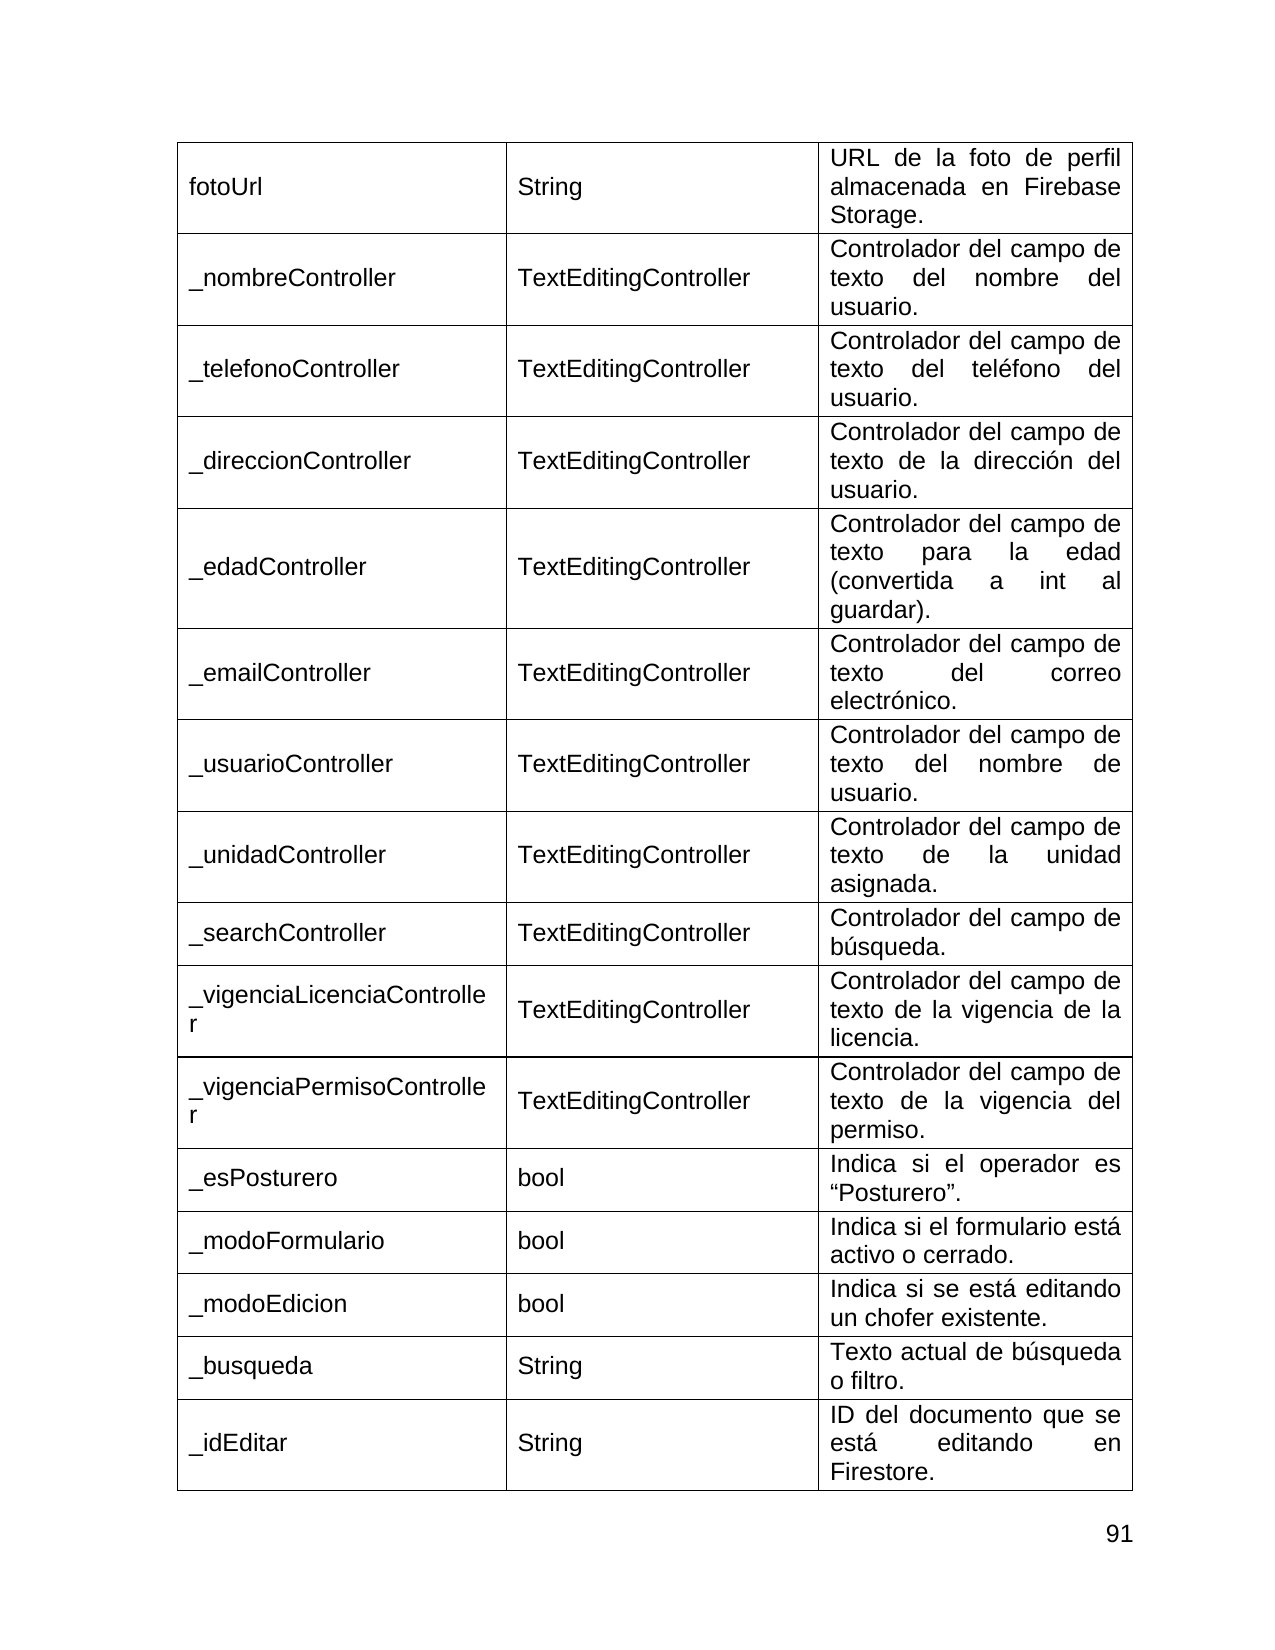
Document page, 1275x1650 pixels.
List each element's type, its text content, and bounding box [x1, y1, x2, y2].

table_cell _searchController [178, 903, 506, 965]
table_cell Controlador del campo de texto del correo electrónico. [819, 629, 1132, 719]
table_cell _unidadController [178, 812, 506, 902]
table_cell Controlador del campo de búsqueda. [819, 903, 1132, 965]
table_cell String [507, 143, 818, 233]
table_cell bool [507, 1274, 818, 1336]
table_cell Indica si se está editando un chofer existente. [819, 1274, 1132, 1336]
table_cell TextEditingController [507, 417, 818, 508]
table_cell _busqueda [178, 1337, 506, 1399]
table_cell _vigenciaPermisoController [178, 1058, 506, 1148]
table_cell Controlador del campo de texto de la unidad asignada. [819, 812, 1132, 902]
table_cell URL de la foto de perfil almacenada en Firebase Storage. [819, 143, 1132, 233]
table_cell TextEditingController [507, 720, 818, 811]
table_cell Controlador del campo de texto del nombre de usuario. [819, 720, 1132, 811]
table_cell _esPosturero [178, 1149, 506, 1211]
table_cell bool [507, 1149, 818, 1211]
table_cell Controlador del campo de texto del teléfono del usuario. [819, 326, 1132, 416]
table_cell TextEditingController [507, 966, 818, 1056]
table_cell TextEditingController [507, 812, 818, 902]
table_cell _telefonoController [178, 326, 506, 416]
table_cell _emailController [178, 629, 506, 719]
table_cell Controlador del campo de texto para la edad (convertida a int al guardar). [819, 509, 1132, 628]
table_cell Controlador del campo de texto de la vigencia de la licencia. [819, 966, 1132, 1056]
table_cell Texto actual de búsqueda o filtro. [819, 1337, 1132, 1399]
table_cell ID del documento que se está editando en Firestore. [819, 1400, 1132, 1490]
table_cell TextEditingController [507, 903, 818, 965]
table_cell TextEditingController [507, 509, 818, 628]
table_cell TextEditingController [507, 629, 818, 719]
table_cell _direccionController [178, 417, 506, 508]
table_cell Indica si el operador es “Posturero”. [819, 1149, 1132, 1211]
table_cell bool [507, 1212, 818, 1273]
table_cell Controlador del campo de texto de la vigencia del permiso. [819, 1058, 1132, 1148]
table_cell Controlador del campo de texto del nombre del usuario. [819, 234, 1132, 325]
table_cell Controlador del campo de texto de la dirección del usuario. [819, 417, 1132, 508]
table_cell String [507, 1400, 818, 1490]
table_cell _vigenciaLicenciaController [178, 966, 506, 1056]
table_cell _usuarioController [178, 720, 506, 811]
table_cell _idEditar [178, 1400, 506, 1490]
table_cell Indica si el formulario está activo o cerrado. [819, 1212, 1132, 1273]
table_cell TextEditingController [507, 234, 818, 325]
table_cell _nombreController [178, 234, 506, 325]
table_cell String [507, 1337, 818, 1399]
table_cell _edadController [178, 509, 506, 628]
table_cell TextEditingController [507, 1058, 818, 1148]
table_cell _modoEdicion [178, 1274, 506, 1336]
table_cell _modoFormulario [178, 1212, 506, 1273]
table_cell fotoUrl [178, 143, 506, 233]
table_cell TextEditingController [507, 326, 818, 416]
